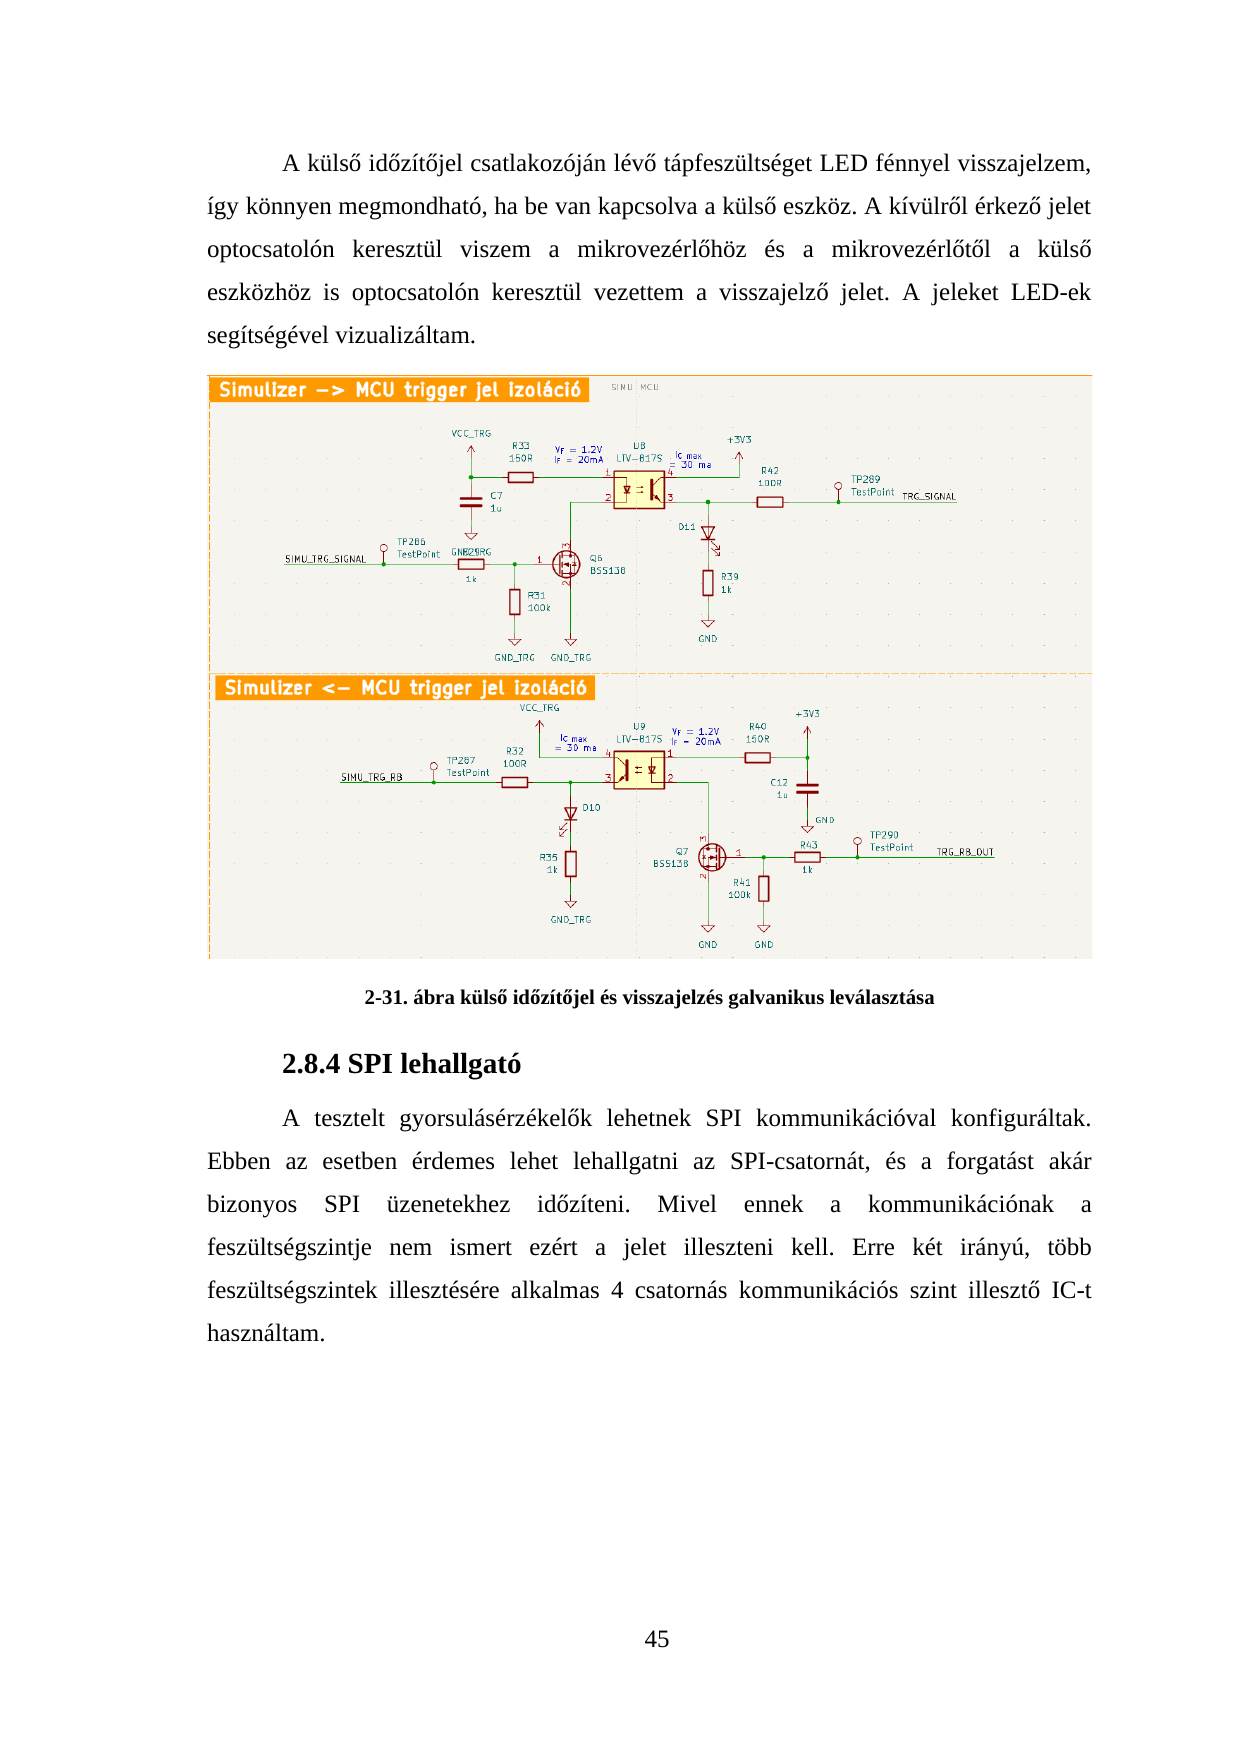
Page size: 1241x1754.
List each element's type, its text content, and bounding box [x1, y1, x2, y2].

text A külső időzítőjel csatlakozóján lévő tápfeszültséget LED fénnyel visszajelzem, így könnyen megmondható, ha be van kapcsolva a külső eszköz. A kívülről érkező jelet optocsatolón keresztül viszem a mikrovezérlőhöz és a mikrovezérlőtől a külső eszközhöz is optocsatolón keresztül vezettem a visszajelző jelet. A jeleket LED-ek segítségével vizualizáltam. [207, 148, 1092, 349]
text A tesztelt gyorsulásérzékelők lehetnek SPI kommunikációval konfiguráltak. Ebben az esetben érdemes lehet lehallgatni az SPI-csatornát, és a forgatást akár bizonyos SPI üzenetekhez időzíteni. Mivel ennek a kommunikációnak a feszültségszintje nem ismert ezért a jelet illeszteni kell. Erre két irányú, több feszültségszintek illesztésére alkalmas 4 csatornás kommunikációs szint illesztő IC-t használtam. [207, 1103, 1092, 1347]
picture [206, 375, 1093, 959]
subtitle SPI lehallgató [207, 1046, 1092, 1079]
